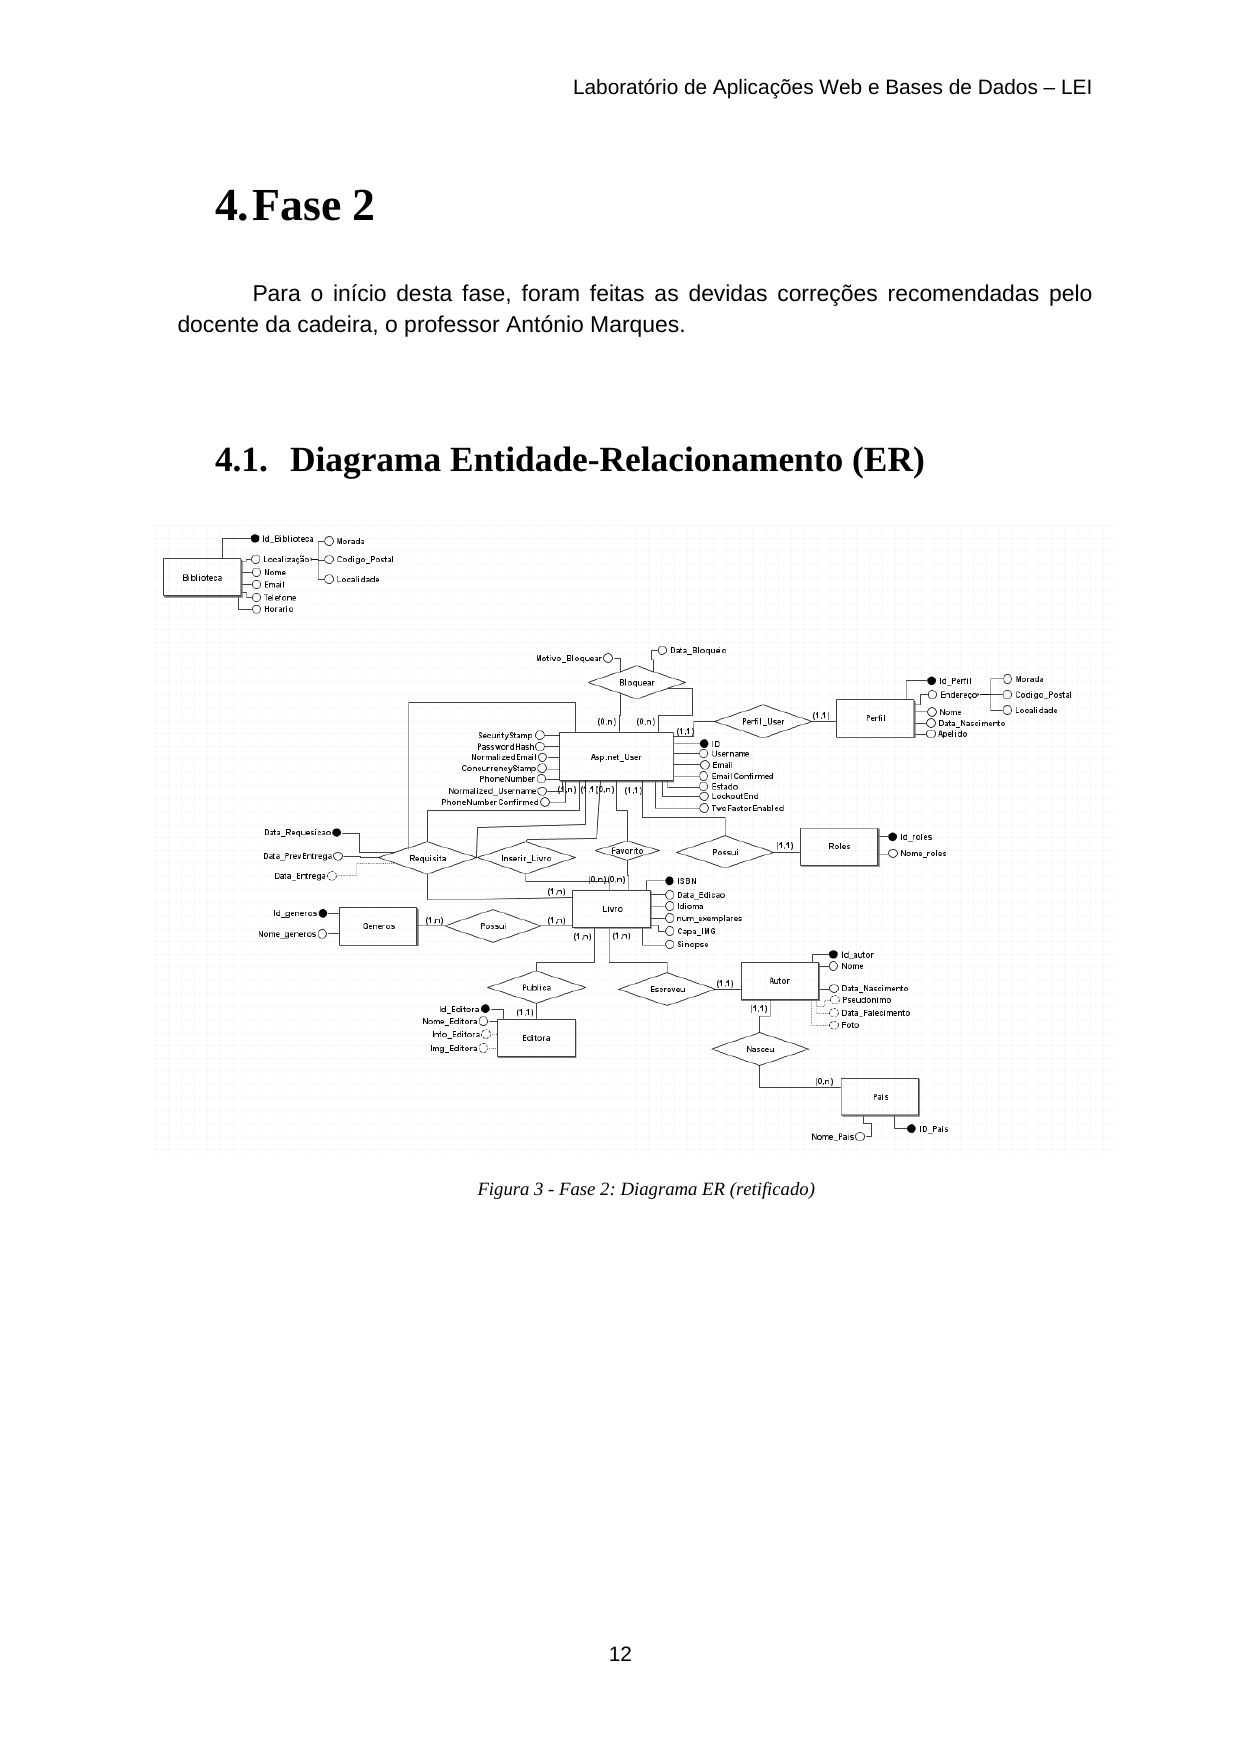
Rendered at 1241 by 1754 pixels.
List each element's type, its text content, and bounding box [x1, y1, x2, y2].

picture [150, 523, 1116, 1155]
subtitle Diagrama Entidade-Relacionamento (ER) [215, 439, 1092, 479]
subtitle Fase 2 [215, 177, 1092, 230]
text Para o início desta fase, foram feitas as devidas correções recomendadas pelo docente da cadeira, o professor António Marques. [177, 280, 1092, 337]
